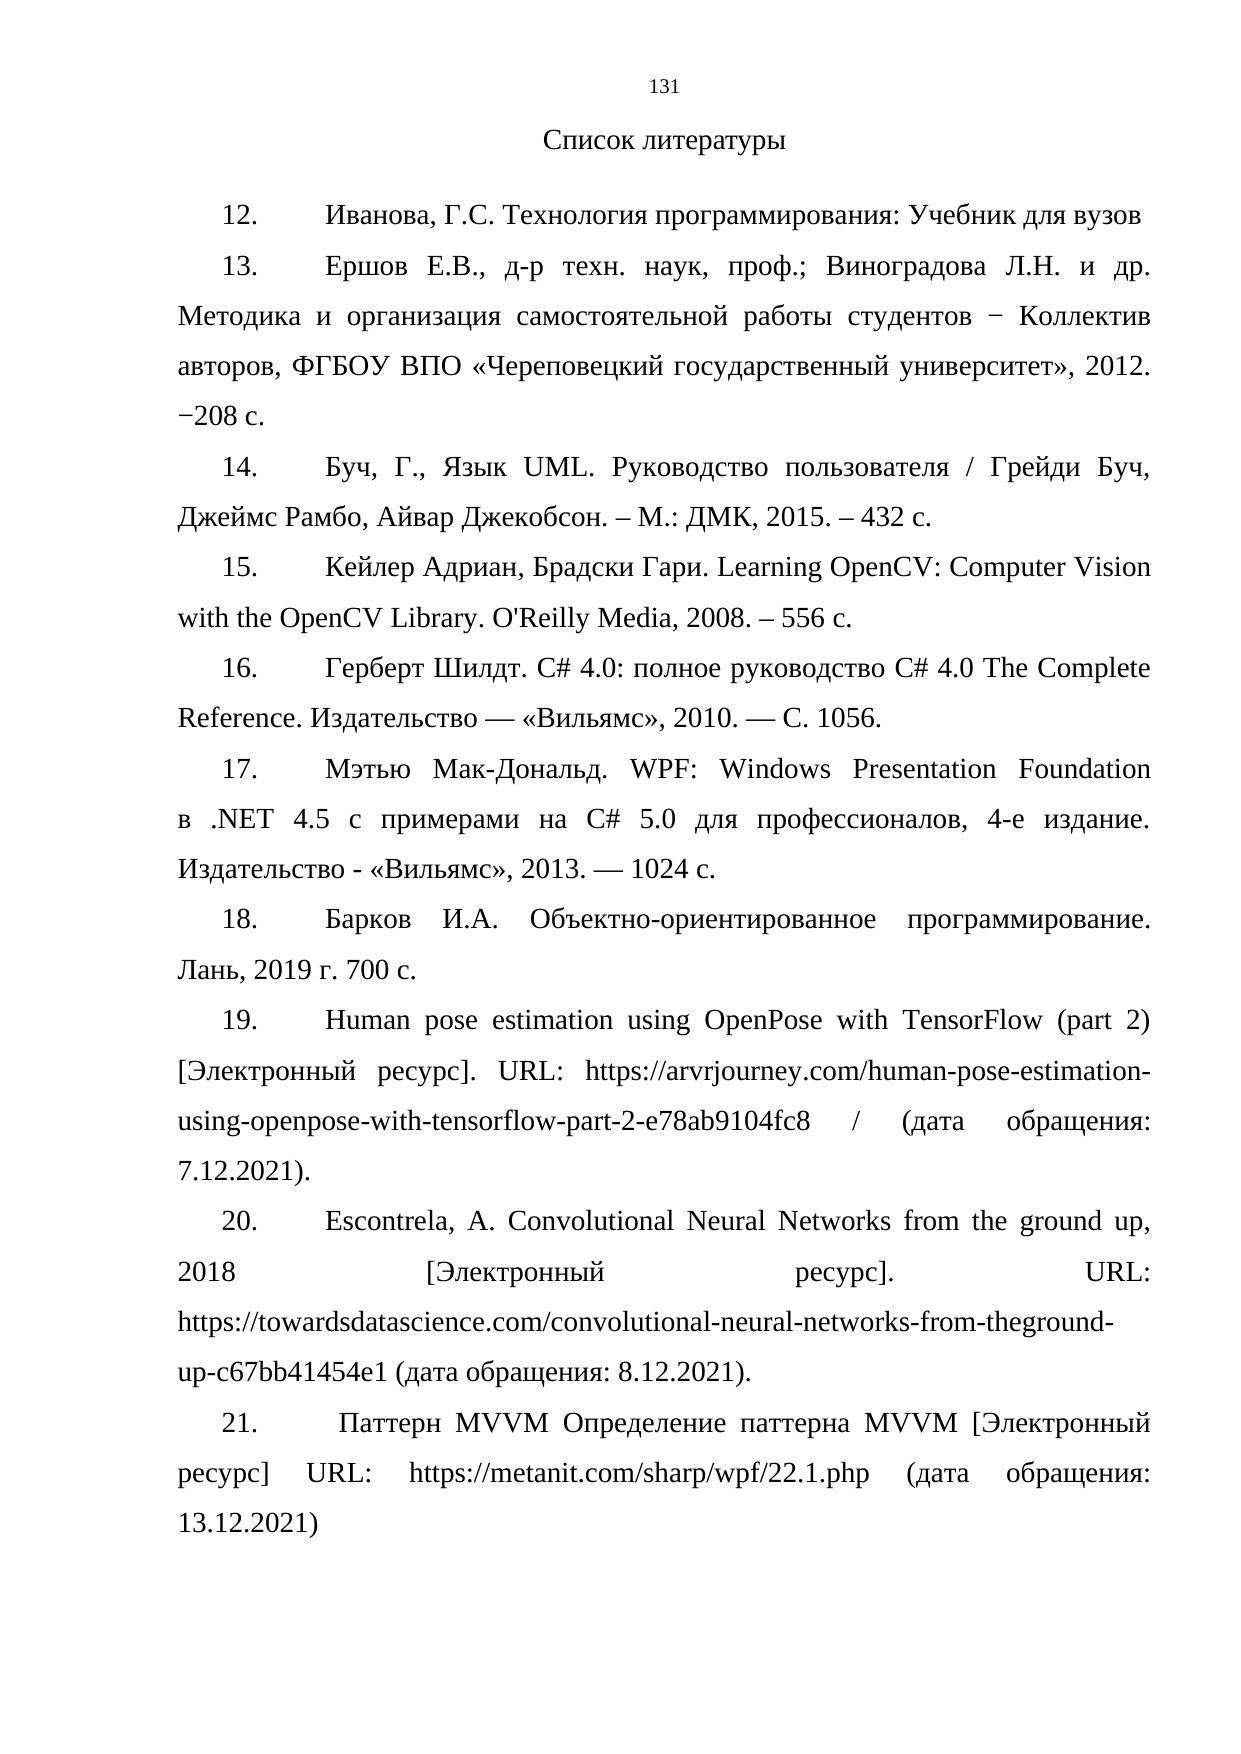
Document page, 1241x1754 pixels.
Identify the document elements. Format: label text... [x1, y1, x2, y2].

list Иванова, Г.С. Технология программирования: Учебник для вузов [177, 197, 1152, 231]
text Human pose estimation using OpenPose with TensorFlow (part 2) [Электронный ресурс]. URL: https://arvrjourney.com/human-pose-estimation-using-openpose-with-tensorflow-part-2-e78ab9104fc8 / (дата обращения: 7.12.2021). [177, 1002, 1152, 1187]
text Мэтью Мак-Дональд. WPF: Windows Presentation Foundation в .NET 4.5 с примерами на C# 5.0 для профессионалов, 4-е издание. Издательство - «Вильямс», 2013. — 1024 с. [177, 751, 1152, 885]
text Герберт Шилдт. C# 4.0: полное руководство C# 4.0 The Complete Reference. Издательство — «Вильямс», 2010. — С. 1056. [177, 650, 1152, 734]
text Список литературы [177, 122, 1152, 156]
text Паттерн MVVM Определение паттерна MVVM [Электронный ресурс] URL: https://metanit.com/sharp/wpf/22.1.php (дата обращения: 13.12.2021) [177, 1405, 1152, 1539]
text Кейлер Адриан, Брадски Гари. Learning OpenCV: Computer Vision with the OpenCV Library. O'Reilly Media, 2008. – 556 с. [177, 549, 1152, 633]
text Ершов Е.В., д-р техн. наук, проф.; Виноградова Л.Н. и др. Методика и организация самостоятельной работы студентов − Коллектив авторов, ФГБОУ ВПО «Череповецкий государственный университет», 2012. −208 с. [177, 248, 1152, 432]
text Escontrela, A. Convolutional Neural Networks from the ground up, 2018 [Электронный ресурс]. URL: https://towardsdatascience.com/convolutional-neural-networks-from-theground-up-c67bb41454e1 (дата обращения: 8.12.2021). [177, 1203, 1152, 1388]
text Барков И.А. Объектно-ориентированное программирование. Лань, 2019 г. 700 с. [177, 902, 1152, 986]
text Буч, Г., Язык UML. Руководство пользователя / Грейди Буч, Джеймс Рамбо, Айвар Джекобсон. – М.: ДМК, 2015. – 432 с. [177, 449, 1152, 533]
